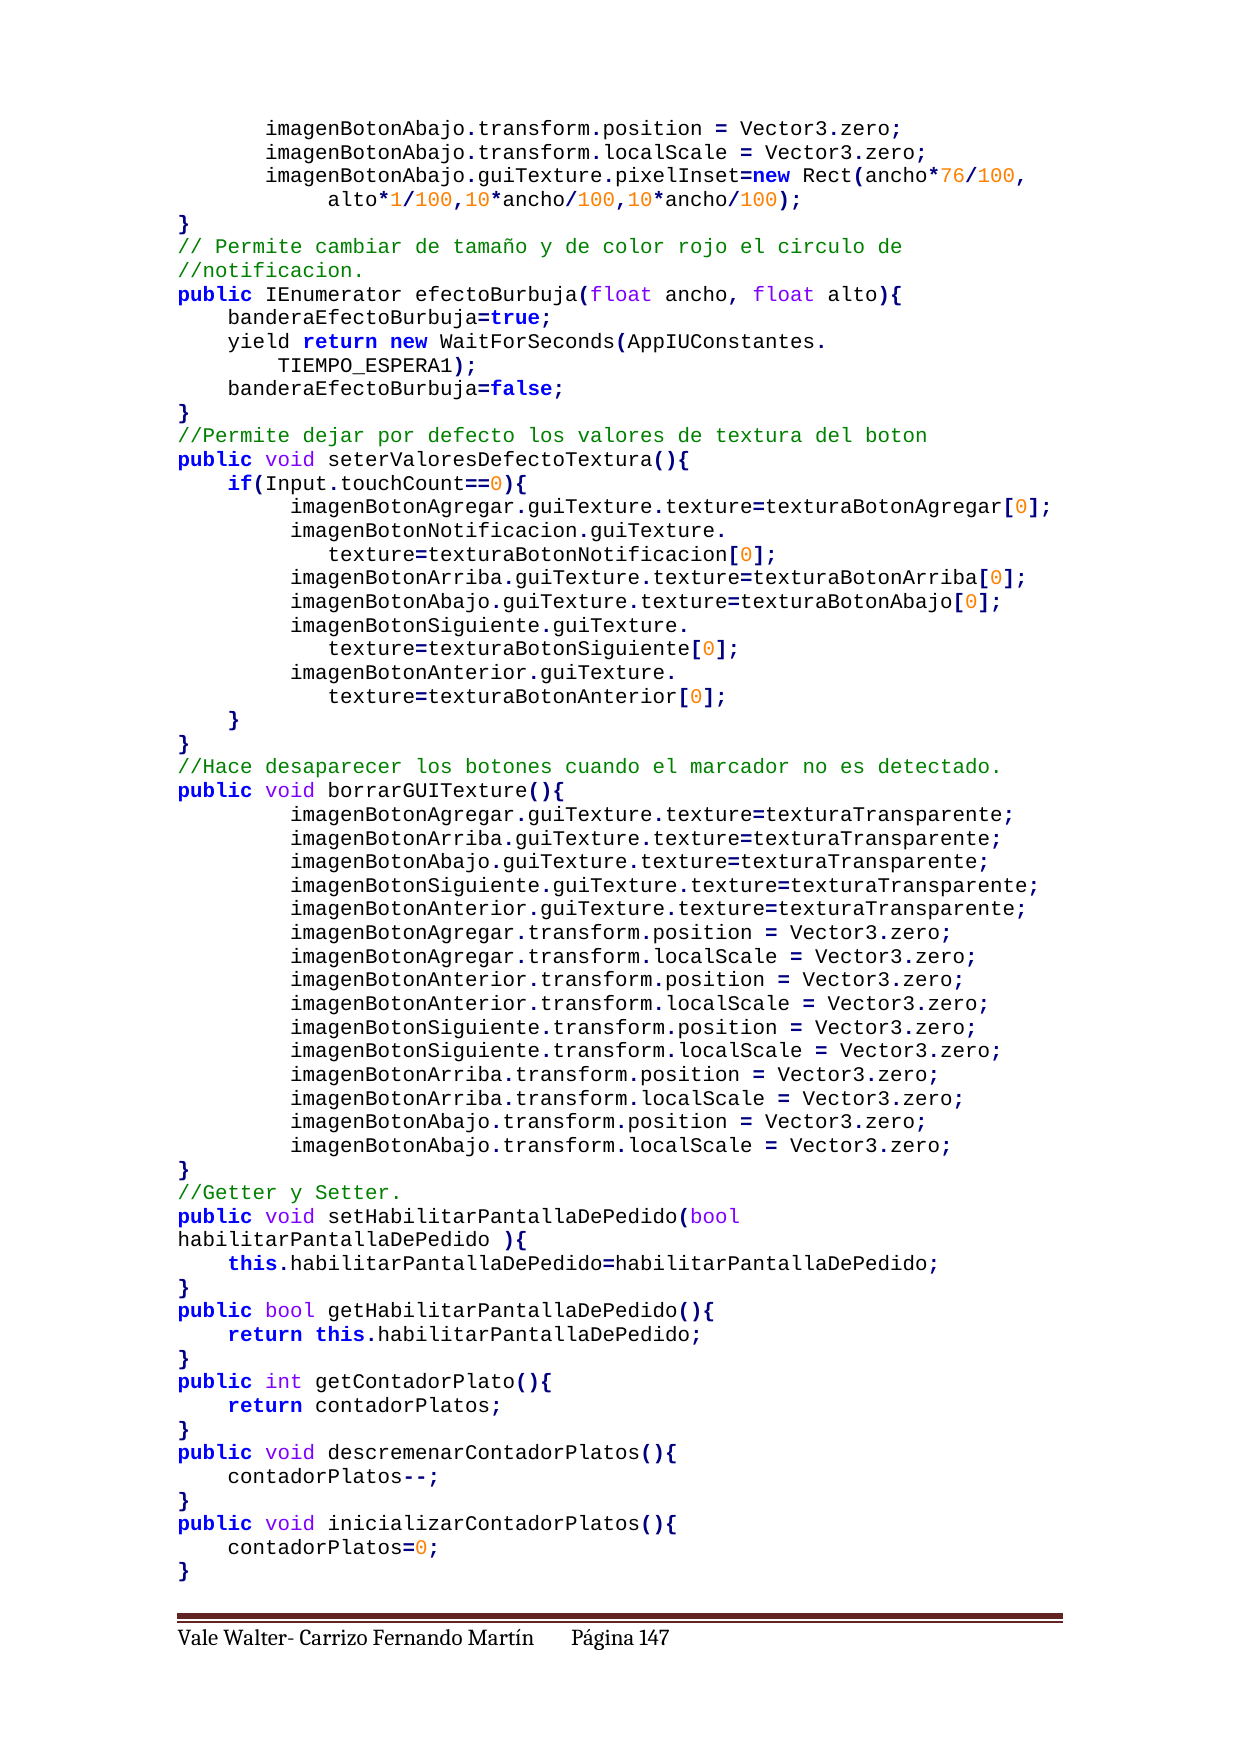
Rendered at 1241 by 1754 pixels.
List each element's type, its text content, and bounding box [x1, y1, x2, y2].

text imagenBotonAgregar.transform.localScale = Vector3.zero; [177, 946, 1063, 969]
text imagenBotonAbajo.guiTexture.pixelInset=new Rect(ancho*76/100, [177, 165, 1063, 189]
text imagenBotonAbajo.guiTexture.texture=texturaTransparente; [177, 851, 1063, 875]
text //Getter y Setter. [177, 1182, 1063, 1206]
text texture=texturaBotonSiguiente[0]; [177, 638, 1063, 662]
text imagenBotonNotificacion.guiTexture. [177, 520, 1063, 544]
text imagenBotonAbajo.guiTexture.texture=texturaBotonAbajo[0]; [177, 591, 1063, 615]
text public IEnumerator efectoBurbuja(float ancho, float alto){ [177, 284, 1063, 307]
text this.habilitarPantallaDePedido=habilitarPantallaDePedido; [177, 1253, 1063, 1277]
text imagenBotonAgregar.guiTexture.texture=texturaBotonAgregar[0]; [177, 496, 1063, 520]
text } [177, 1419, 1063, 1442]
text public int getContadorPlato(){ [177, 1371, 1063, 1395]
text } [177, 733, 1063, 757]
text return this.habilitarPantallaDePedido; [177, 1324, 1063, 1348]
text } [177, 1561, 1063, 1584]
text } [177, 1348, 1063, 1371]
text } [177, 213, 1063, 236]
text } [177, 1158, 1063, 1182]
text } [177, 1277, 1063, 1300]
text imagenBotonAgregar.guiTexture.texture=texturaTransparente; [177, 804, 1063, 827]
text public void borrarGUITexture(){ [177, 780, 1063, 804]
text public void descremenarContadorPlatos(){ [177, 1442, 1063, 1466]
text TIEMPO_ESPERA1); [177, 354, 1063, 378]
text imagenBotonAnterior.guiTexture. [177, 662, 1063, 686]
text } [177, 709, 1063, 733]
text imagenBotonAgregar.transform.position = Vector3.zero; [177, 922, 1063, 946]
text public bool getHabilitarPantallaDePedido(){ [177, 1300, 1063, 1324]
text imagenBotonArriba.transform.position = Vector3.zero; [177, 1064, 1063, 1088]
text imagenBotonAnterior.transform.localScale = Vector3.zero; [177, 993, 1063, 1017]
text // Permite cambiar de tamaño y de color rojo el circulo de //notificacion. [177, 236, 1063, 284]
text return contadorPlatos; [177, 1395, 1063, 1419]
text imagenBotonAbajo.transform.localScale = Vector3.zero; [177, 142, 1063, 165]
text imagenBotonAnterior.transform.position = Vector3.zero; [177, 969, 1063, 993]
text yield return new WaitForSeconds(AppIUConstantes. [177, 331, 1063, 354]
text imagenBotonSiguiente.guiTexture. [177, 615, 1063, 638]
text texture=texturaBotonAnterior[0]; [177, 686, 1063, 709]
text } [177, 1489, 1063, 1513]
text imagenBotonAnterior.guiTexture.texture=texturaTransparente; [177, 898, 1063, 922]
text alto*1/100,10*ancho/100,10*ancho/100); [177, 189, 1063, 213]
text banderaEfectoBurbuja=false; [177, 378, 1063, 402]
text texture=texturaBotonNotificacion[0]; [177, 544, 1063, 567]
text contadorPlatos=0; [177, 1537, 1063, 1561]
text public void seterValoresDefectoTextura(){ [177, 449, 1063, 473]
text imagenBotonAbajo.transform.position = Vector3.zero; [177, 118, 1063, 142]
text contadorPlatos--; [177, 1466, 1063, 1489]
text imagenBotonArriba.guiTexture.texture=texturaTransparente; [177, 827, 1063, 851]
text imagenBotonAbajo.transform.localScale = Vector3.zero; [177, 1135, 1063, 1158]
text } [177, 402, 1063, 426]
text //Permite dejar por defecto los valores de textura del boton [177, 426, 1063, 449]
text imagenBotonSiguiente.transform.localScale = Vector3.zero; [177, 1040, 1063, 1064]
text banderaEfectoBurbuja=true; [177, 307, 1063, 331]
text imagenBotonSiguiente.transform.position = Vector3.zero; [177, 1017, 1063, 1040]
text if(Input.touchCount==0){ [177, 473, 1063, 496]
text imagenBotonSiguiente.guiTexture.texture=texturaTransparente; [177, 875, 1063, 898]
text imagenBotonArriba.guiTexture.texture=texturaBotonArriba[0]; [177, 567, 1063, 591]
text imagenBotonAbajo.transform.position = Vector3.zero; [177, 1111, 1063, 1135]
text public void inicializarContadorPlatos(){ [177, 1513, 1063, 1537]
text public void setHabilitarPantallaDePedido(bool habilitarPantallaDePedido ){ [177, 1206, 1063, 1253]
text imagenBotonArriba.transform.localScale = Vector3.zero; [177, 1088, 1063, 1111]
text //Hace desaparecer los botones cuando el marcador no es detectado. [177, 757, 1063, 780]
